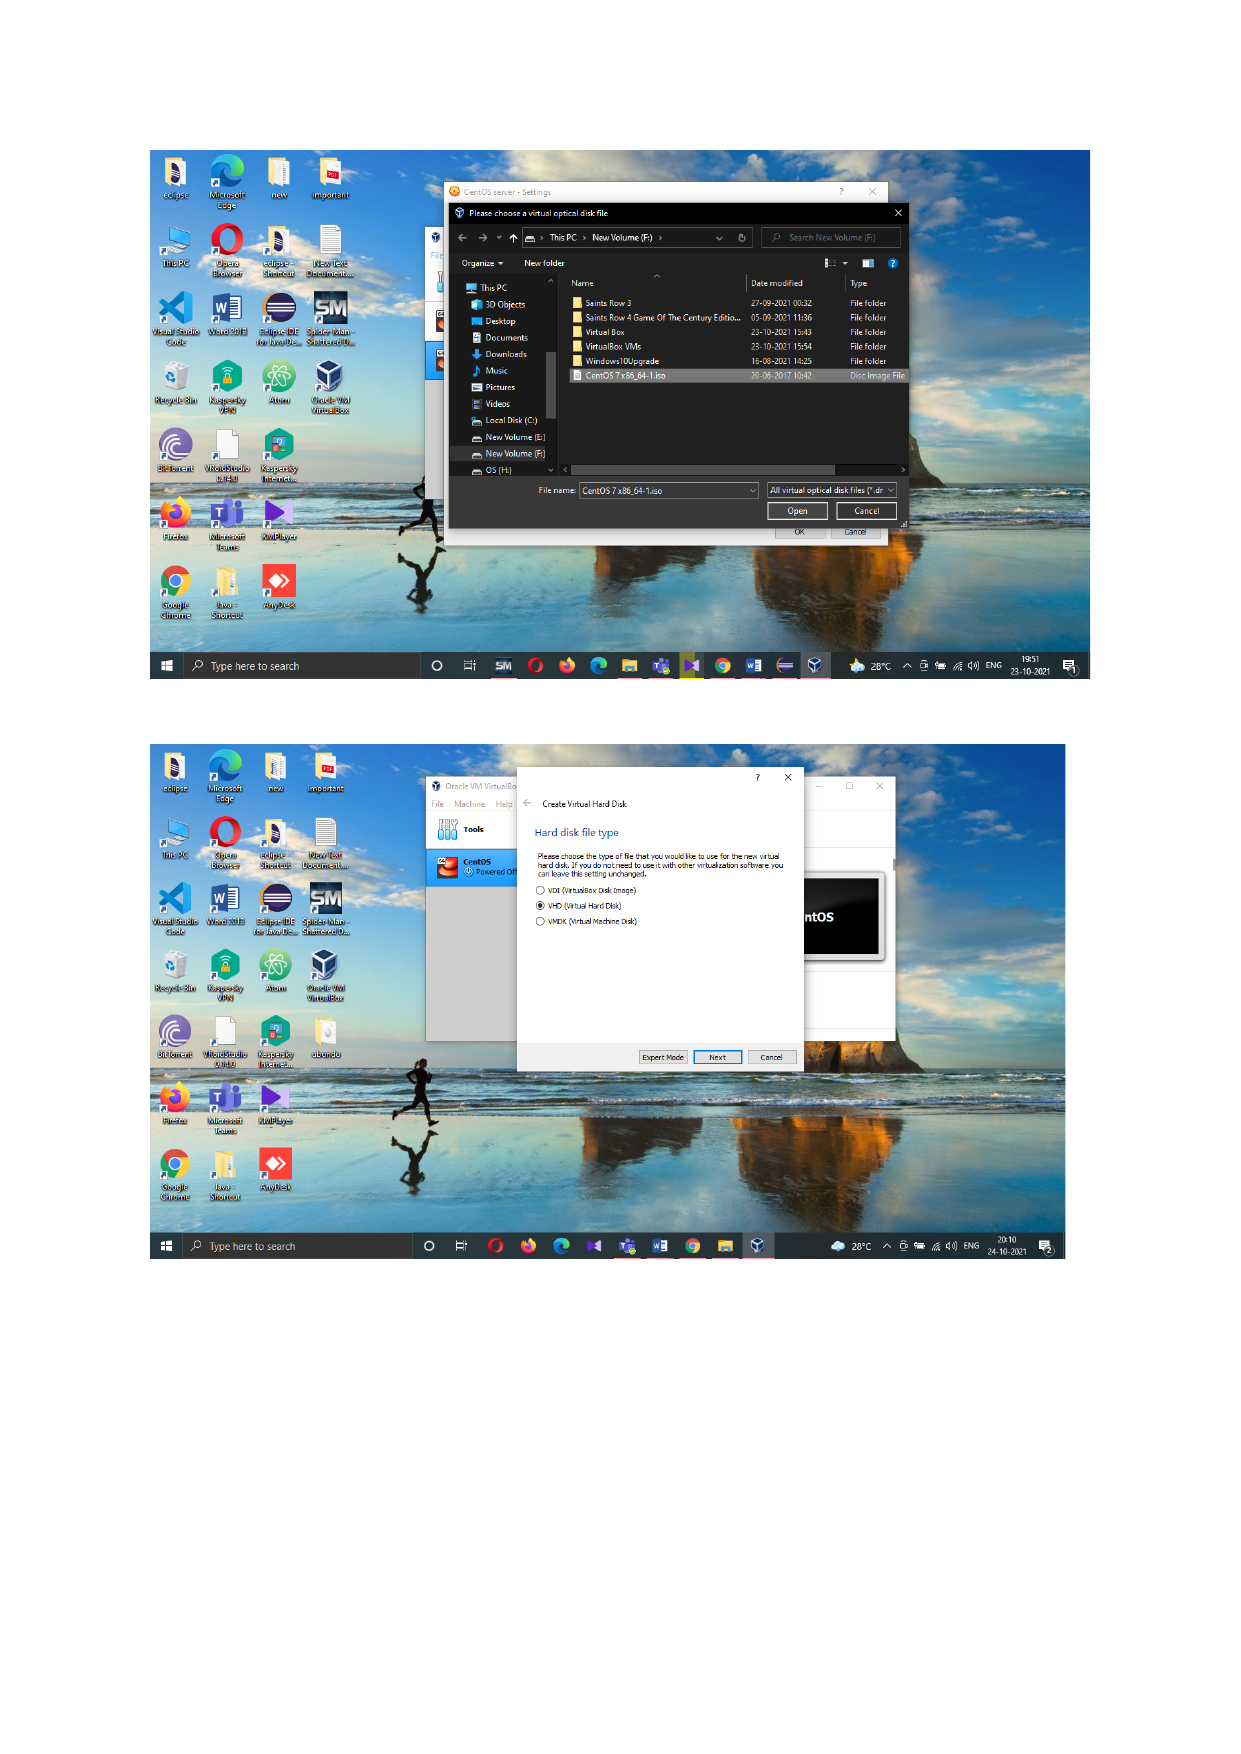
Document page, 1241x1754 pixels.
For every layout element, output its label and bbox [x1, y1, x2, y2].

picture [150, 744, 1066, 1259]
picture [150, 150, 1091, 679]
